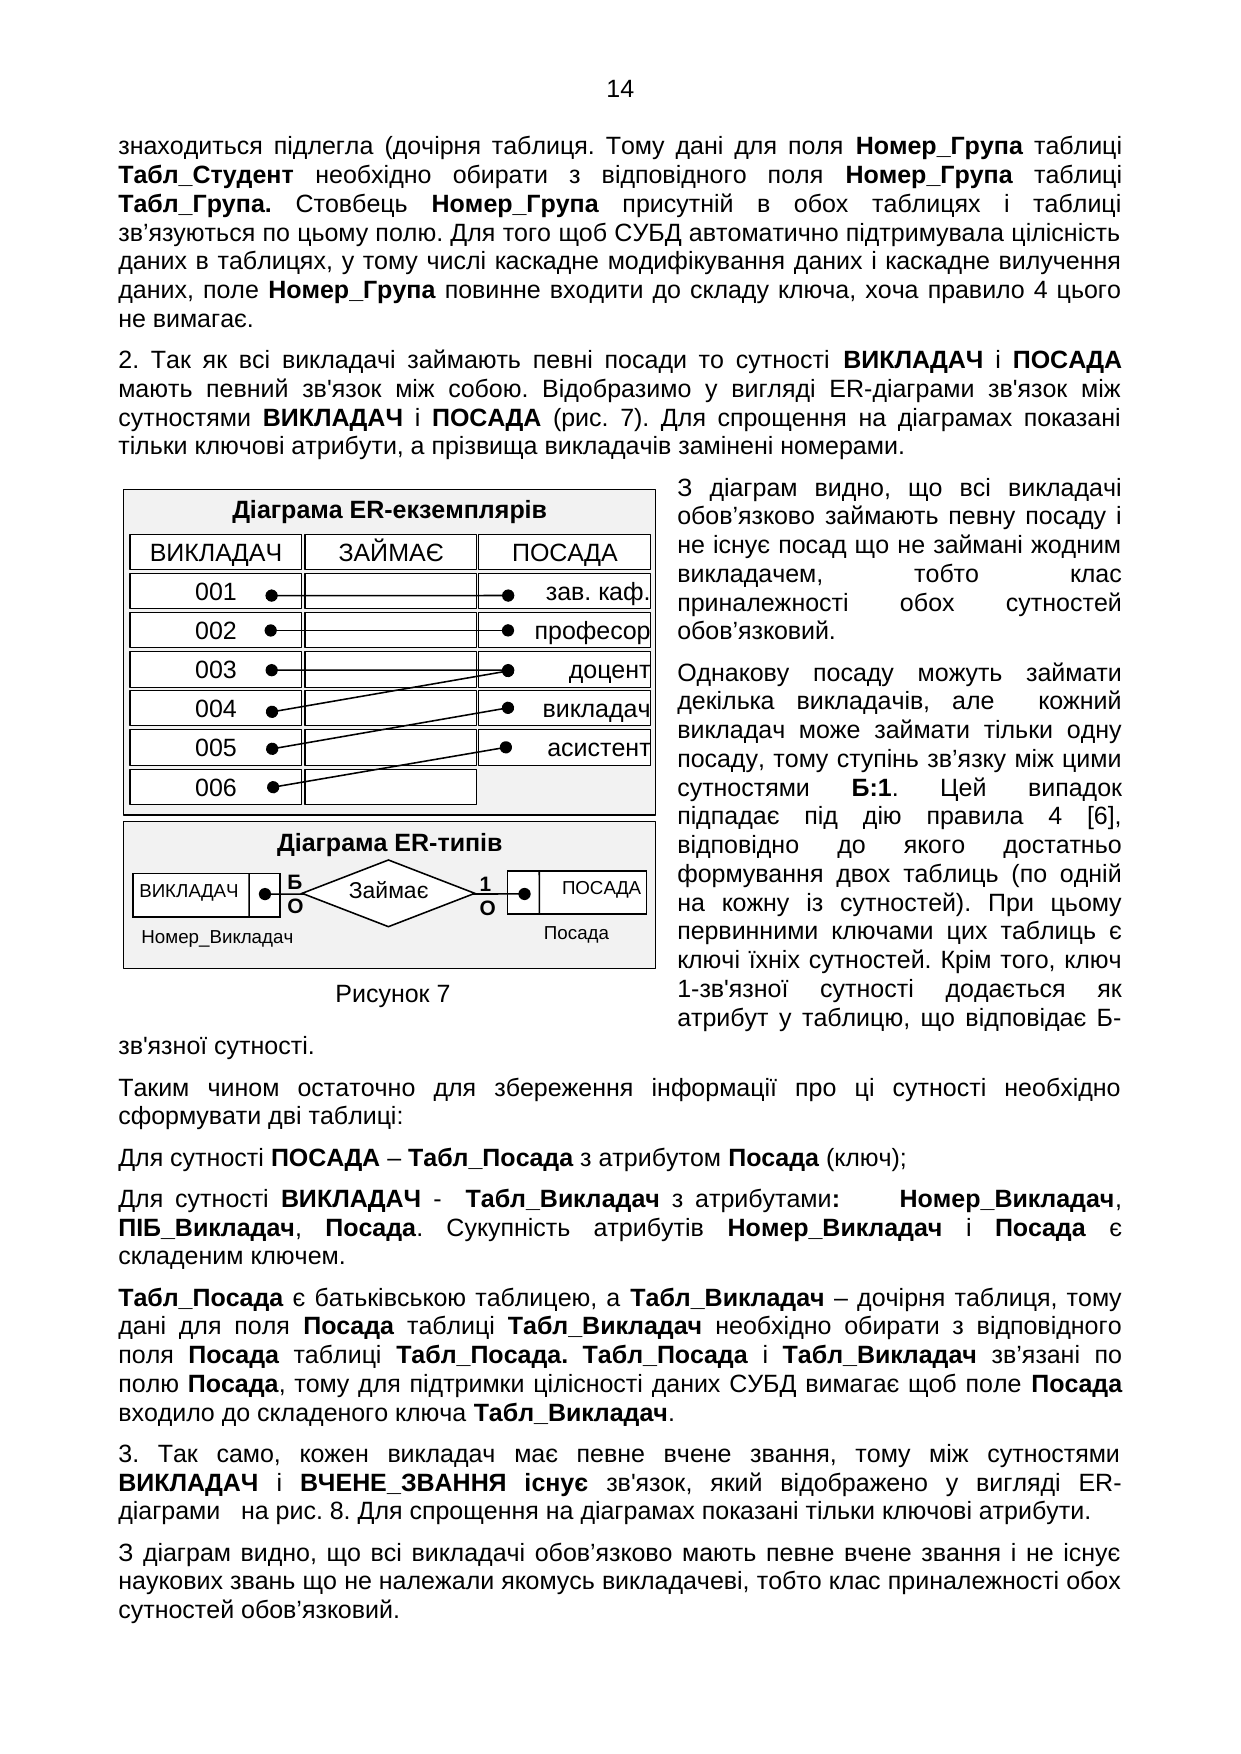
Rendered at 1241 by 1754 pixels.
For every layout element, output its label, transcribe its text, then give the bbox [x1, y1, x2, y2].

text Таким чином остаточно для збереження інформації про ці сутності необхідно сформувати дві таблиці: [118, 1073, 1122, 1130]
text З діаграм видно, що всі викладачі обов’язково мають певне вчене звання і не існує наукових звань що не належали якомусь викладачеві, тобто клас приналежності обох сутностей обов’язковий. [118, 1538, 1122, 1624]
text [118, 131, 1122, 333]
text Однакову посаду можуть займати декілька викладачів, але кожний викладач може займати тільки одну посаду, тому ступінь зв’язку між цими сутностями Б:1. Цей випадок підпадає під дію правила 4 [6], відповідно до якого достатньо формування двох таблиць (по одній на кожну із сутностей). При цьому первинними ключами цих таблиць є ключі їхніх сутностей. Крім того, ключ 1-зв'язної сутності додається як атрибут у таблицю, що відповідає Б-зв'язної сутності. [118, 658, 1122, 1060]
text 2. Так як всі викладачі займають певні посади то сутності ВИКЛАДАЧ і ПОСАДА мають певний зв'язок між собою. Відобразимо у вигляді ER-діаграми зв'язок між сутностями ВИКЛАДАЧ і ПОСАДА (рис. 7). Для спрощення на діаграмах показані тільки ключові атрибути, а прізвища викладачів замінені номерами. [118, 345, 1122, 460]
text Для сутності ПОСАДА – Табл_Посада з атрибутом Посада (ключ); [118, 1143, 1122, 1171]
text Табл_Посада є батьківською таблицею, а Табл_Викладач – дочірня таблиця, тому дані для поля Посада таблиці Табл_Викладач необхідно обирати з відповідного поля Посада таблиці Табл_Посада. Табл_Посада і Табл_Викладач зв’язані по полю Посада, тому для підтримки цілісності даних СУБД вимагає щоб поле Посада входило до складеного ключа Табл_Викладач. [118, 1283, 1122, 1426]
text З діаграм видно, що всі викладачі обов’язково займають певну посаду і не існує посад що не займані жодним викладачем, тобто клас приналежності обох сутностей обов’язковий. [118, 473, 1122, 645]
text 3. Так само, кожен викладач має певне вчене звання, тому між сутностями ВИКЛАДАЧ і Вчене_ЗВАННЯ існує зв'язок, який відображено у вигляді ER-діаграми на рис. 8. Для спрощення на діаграмах показані тільки ключові атрибути. [118, 1439, 1122, 1525]
text Для сутності ВИКЛАДАЧ - Табл_Викладач з атрибутами: Номер_Викладач, ПІБ_Викладач, Посада. Сукупність атрибутів Номер_Викладач і Посада є складеним ключем. [118, 1184, 1122, 1270]
